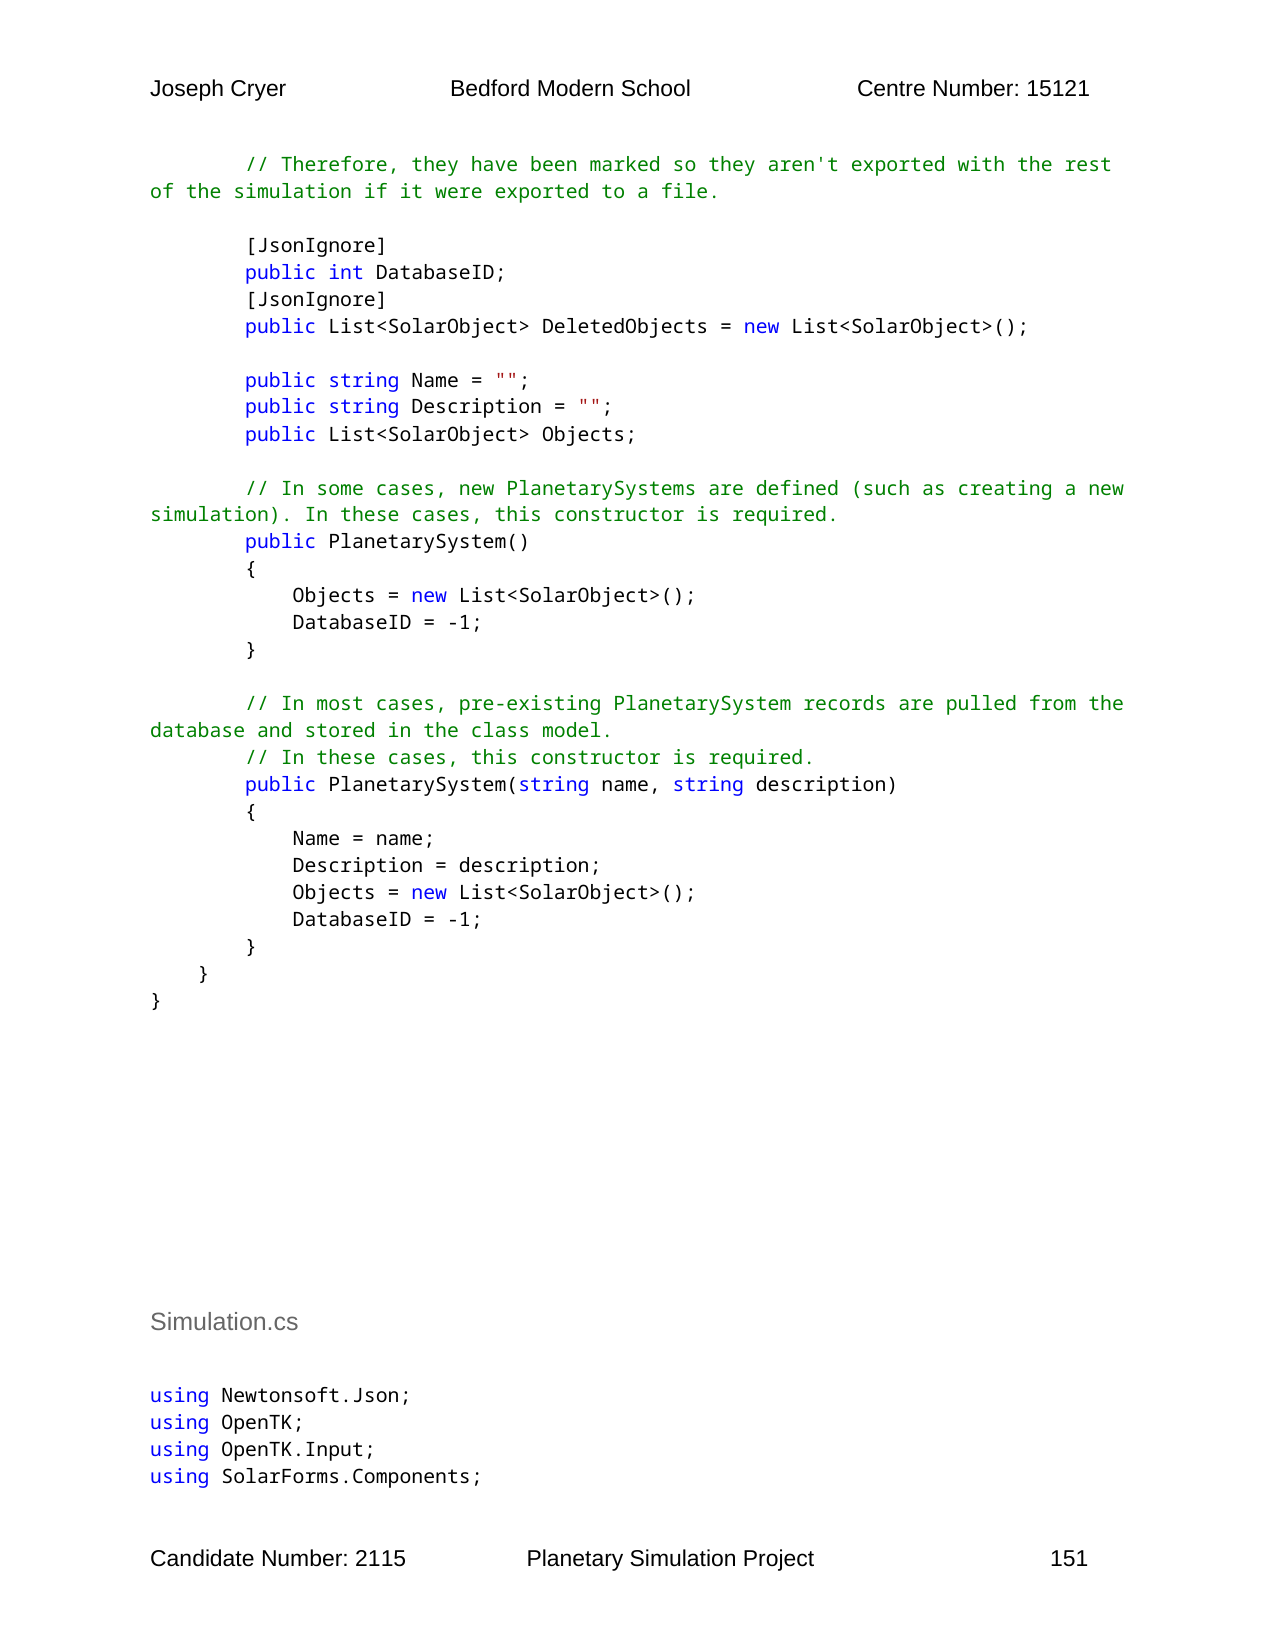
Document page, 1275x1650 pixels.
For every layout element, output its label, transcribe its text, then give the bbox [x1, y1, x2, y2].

text public string Name = ""; [150, 366, 1125, 393]
text } [150, 636, 1125, 663]
text Description = description; [150, 851, 1125, 878]
text using SolarForms.Components; [150, 1462, 1125, 1489]
text public int DatabaseID; [150, 258, 1125, 285]
text // In most cases, pre-existing PlanetarySystem records are pulled from the database and stored in the class model. [150, 689, 1125, 743]
text public List<SolarObject> Objects; [150, 420, 1125, 447]
text Objects = new List<SolarObject>(); [150, 582, 1125, 609]
text public PlanetarySystem() [150, 528, 1125, 555]
text } [150, 932, 1125, 959]
subtitle Simulation.cs [150, 1307, 1125, 1335]
text // In these cases, this constructor is required. [150, 743, 1125, 771]
text [JsonIgnore] [150, 285, 1125, 312]
text DatabaseID = -1; [150, 905, 1125, 932]
text } [150, 986, 1125, 1013]
text using Newtonsoft.Json; [150, 1381, 1125, 1408]
text { [150, 797, 1125, 824]
text } [150, 959, 1125, 986]
text // In some cases, new PlanetarySystems are defined (such as creating a new simulation). In these cases, this constructor is required. [150, 474, 1125, 528]
text using OpenTK.Input; [150, 1435, 1125, 1462]
text Name = name; [150, 824, 1125, 851]
text using OpenTK; [150, 1408, 1125, 1435]
text Objects = new List<SolarObject>(); [150, 878, 1125, 905]
text public List<SolarObject> DeletedObjects = new List<SolarObject>(); [150, 312, 1125, 339]
text DatabaseID = -1; [150, 609, 1125, 636]
text { [150, 555, 1125, 582]
text [JsonIgnore] [150, 231, 1125, 258]
text public PlanetarySystem(string name, string description) [150, 771, 1125, 797]
text public string Description = ""; [150, 393, 1125, 420]
text // Therefore, they have been marked so they aren't exported with the rest of the simulation if it were exported to a file. [150, 150, 1125, 204]
